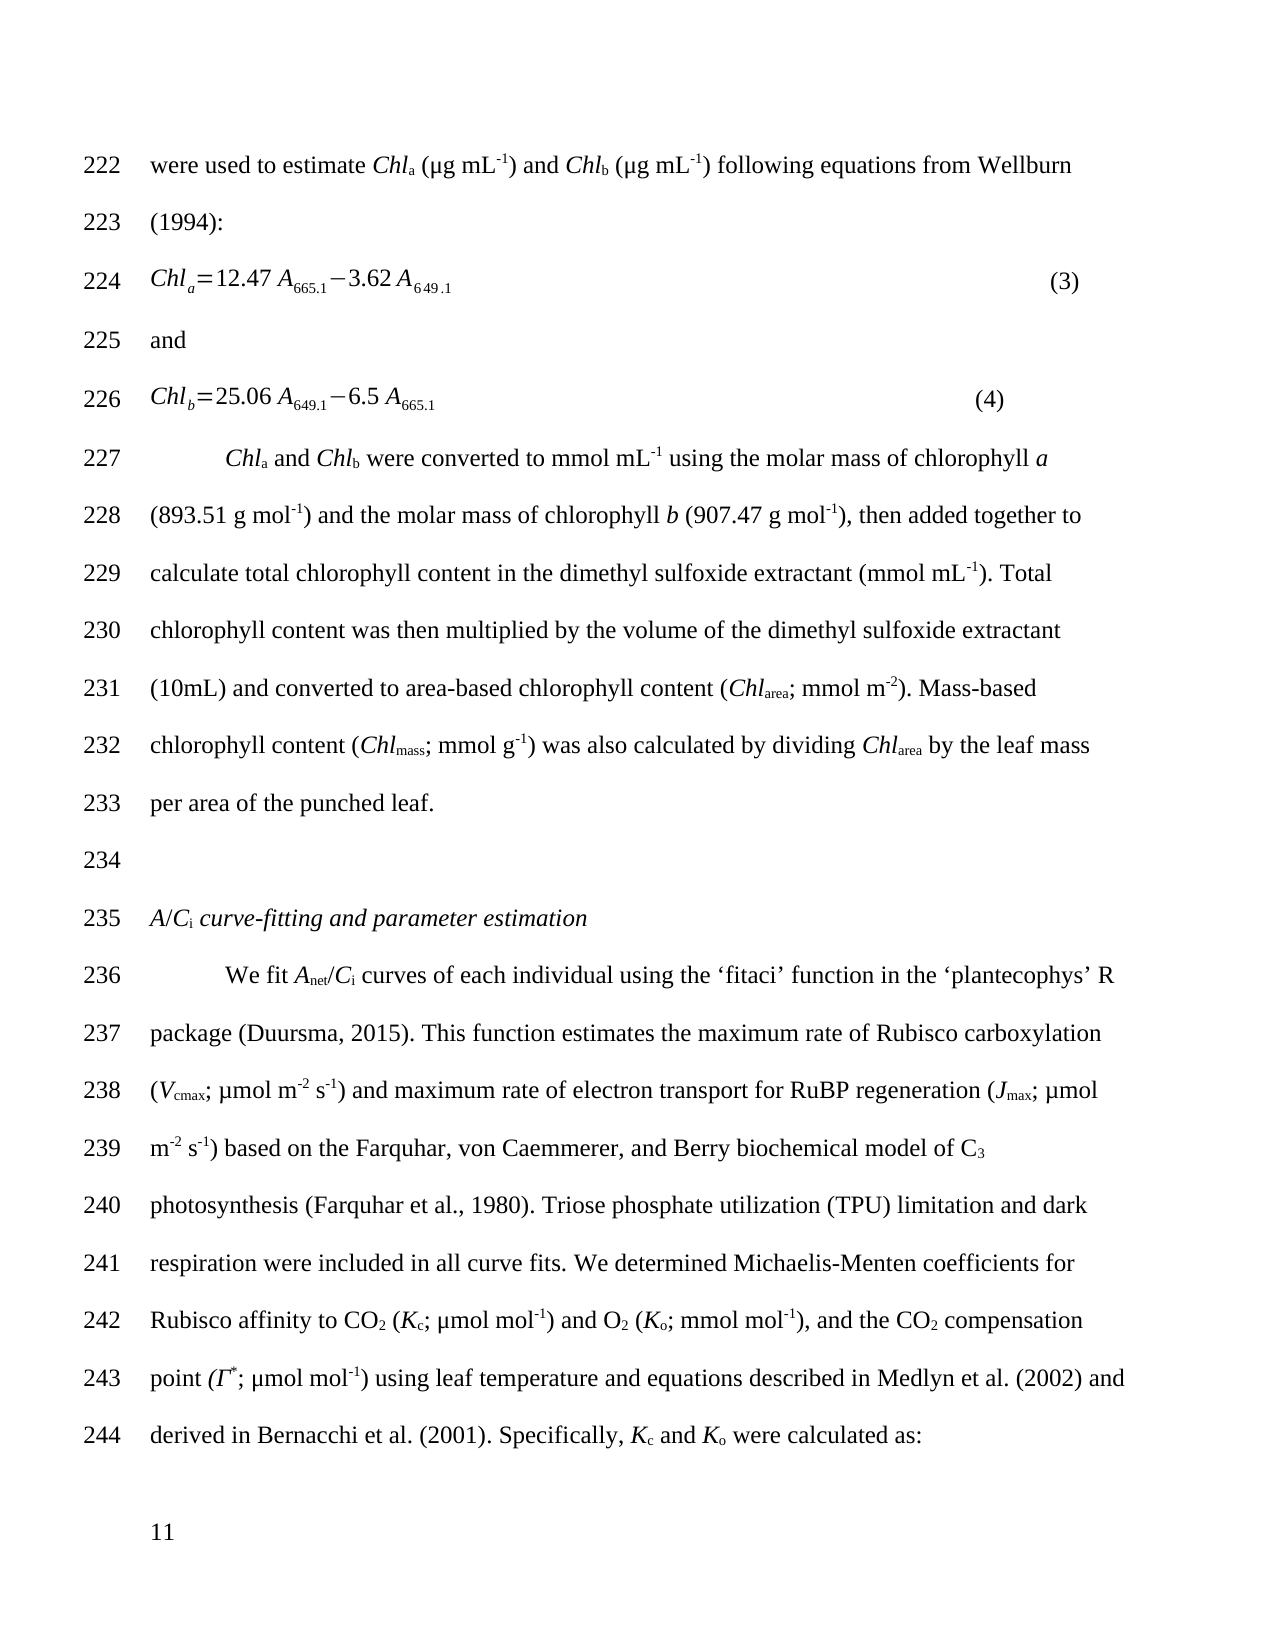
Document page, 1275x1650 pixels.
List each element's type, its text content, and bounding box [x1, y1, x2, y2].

text We fit Anet/Ci curves of each individual using the ‘fitaci’ function in the ‘plantecophys’ R package (Duursma, 2015). This function estimates the maximum rate of Rubisco carboxylation (Vcmax; µmol m-2 s-1) and maximum rate of electron transport for RuBP regeneration (Jmax; µmol m-2 s-1) based on the Farquhar, von Caemmerer, and Berry biochemical model of C3 photosynthesis (Farquhar et al., 1980). Triose phosphate utilization (TPU) limitation and dark respiration were included in all curve fits. We determined Michaelis-Menten coefficients for Rubisco affinity to CO2 (Kc; μmol mol-1) and O2 (Ko; mmol mol-1), and the CO2 compensation point (Γ*; μmol mol-1) using leaf temperature and equations described in Medlyn et al. (2002) and derived in Bernacchi et al. (2001). Specifically, Kc and Ko were calculated as: [150, 960, 1125, 1449]
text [150, 150, 1125, 236]
text A/Ci curve-fitting and parameter estimation [150, 903, 1125, 931]
text (3) [150, 265, 1125, 296]
text (4) [150, 383, 1125, 414]
text and [150, 325, 1125, 354]
text Chla and Chlb were converted to mmol mL-1 using the molar mass of chlorophyll a (893.51 g mol-1) and the molar mass of chlorophyll b (907.47 g mol-1), then added together to calculate total chlorophyll content in the dimethyl sulfoxide extractant (mmol mL-1). Total chlorophyll content was then multiplied by the volume of the dimethyl sulfoxide extractant (10mL) and converted to area-based chlorophyll content (Chlarea; mmol m-2). Mass-based chlorophyll content (Chlmass; mmol g-1) was also calculated by dividing Chlarea by the leaf mass per area of the punched leaf. [150, 443, 1125, 816]
